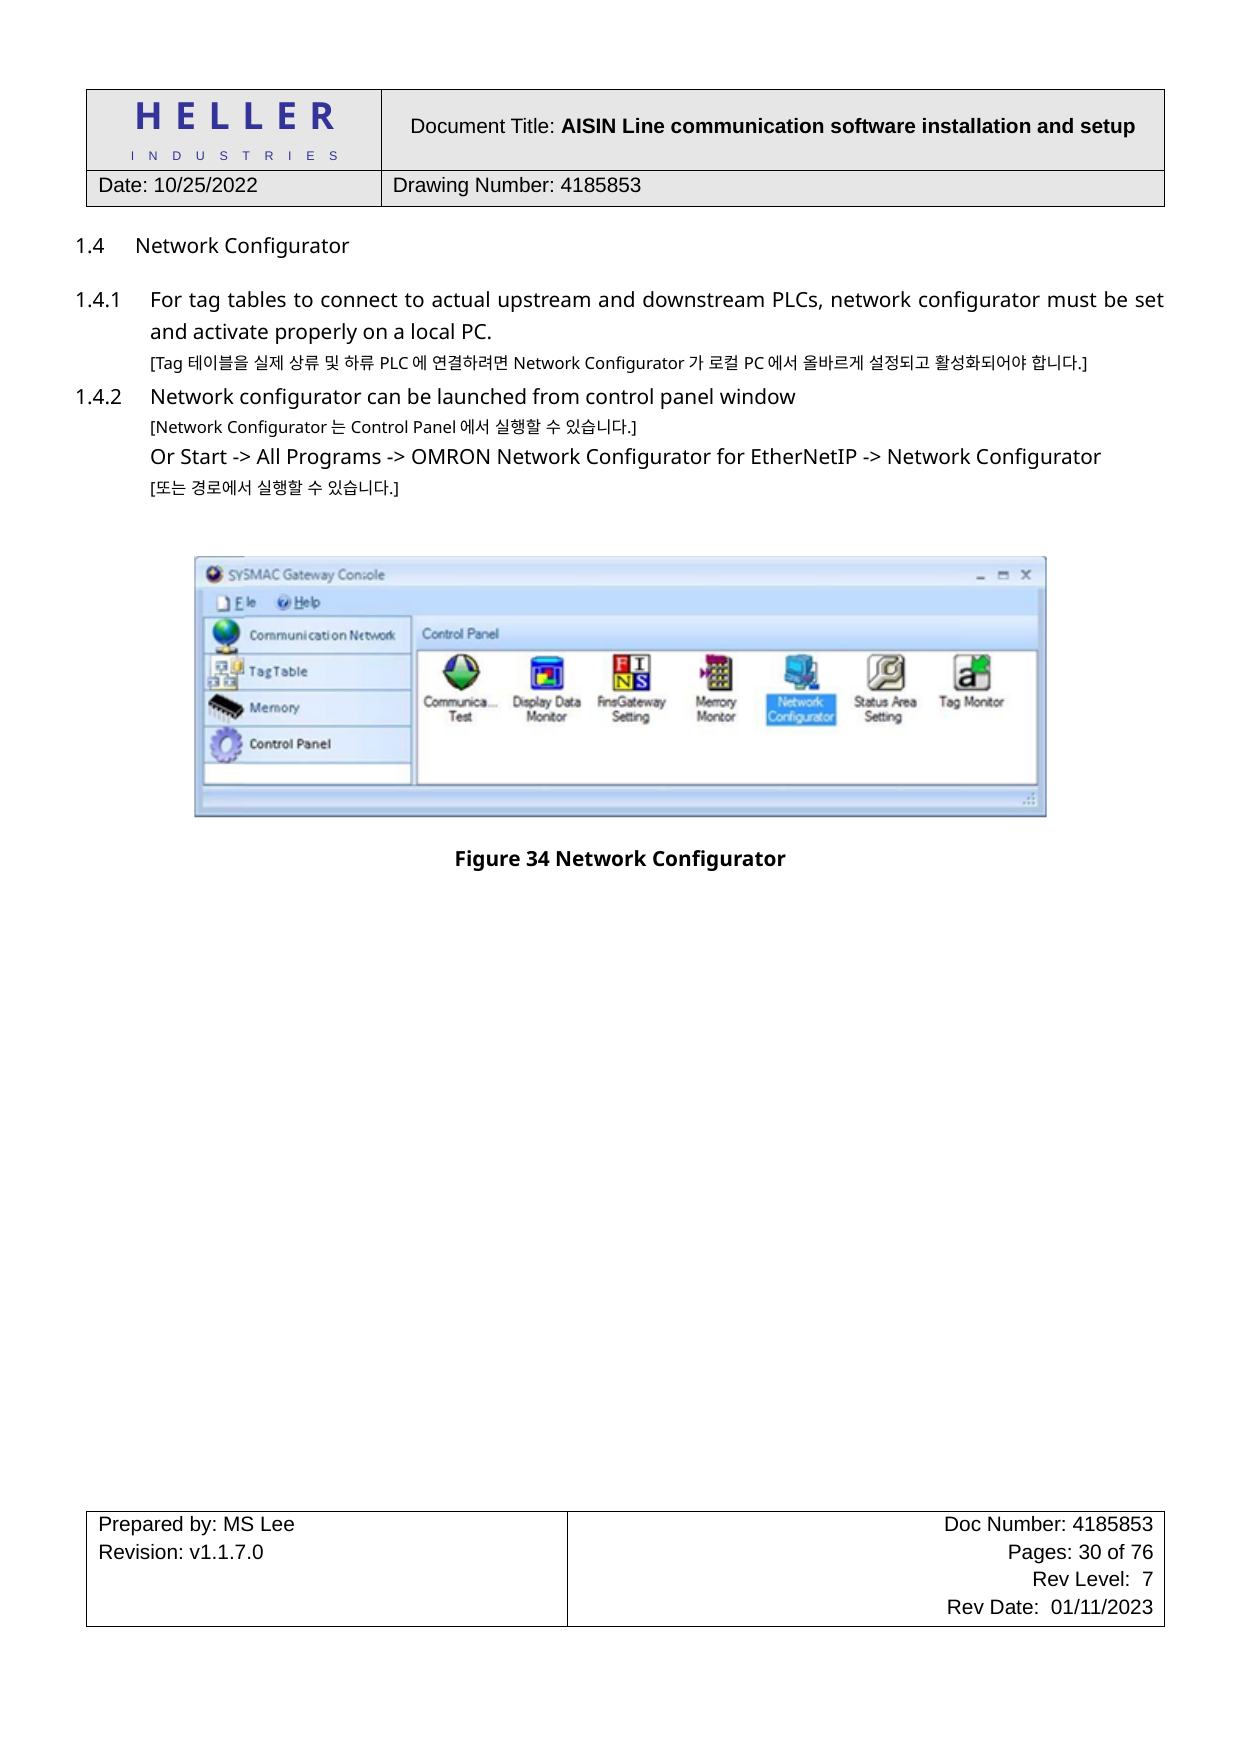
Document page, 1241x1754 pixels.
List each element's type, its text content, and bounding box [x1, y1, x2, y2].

picture [193, 556, 1047, 819]
subtitle Network configurator can be launched from control panel window [75, 382, 1165, 410]
subtitle Network Configurator [75, 231, 1165, 260]
list [Tag 테이블을 실제 상류 및 하류 PLC에 연결하려면 Network Configurator가 로컬 PC에서 올바르게 설정되고 활성화되어야 합니다.] [150, 350, 1165, 374]
text Or Start -> All Programs -> OMRON Network Configurator for EtherNetIP -> Network Configurator [75, 442, 1165, 471]
list [또는 경로에서 실행할 수 있습니다.] [150, 475, 1165, 499]
text Figure 34 Network Configurator [75, 844, 1165, 872]
list [Network Configurator는 Control Panel에서 실행할 수 있습니다.] [150, 414, 1165, 439]
subtitle For tag tables to connect to actual upstream and downstream PLCs, network configurator must be set and activate properly on a local PC. [75, 285, 1165, 346]
